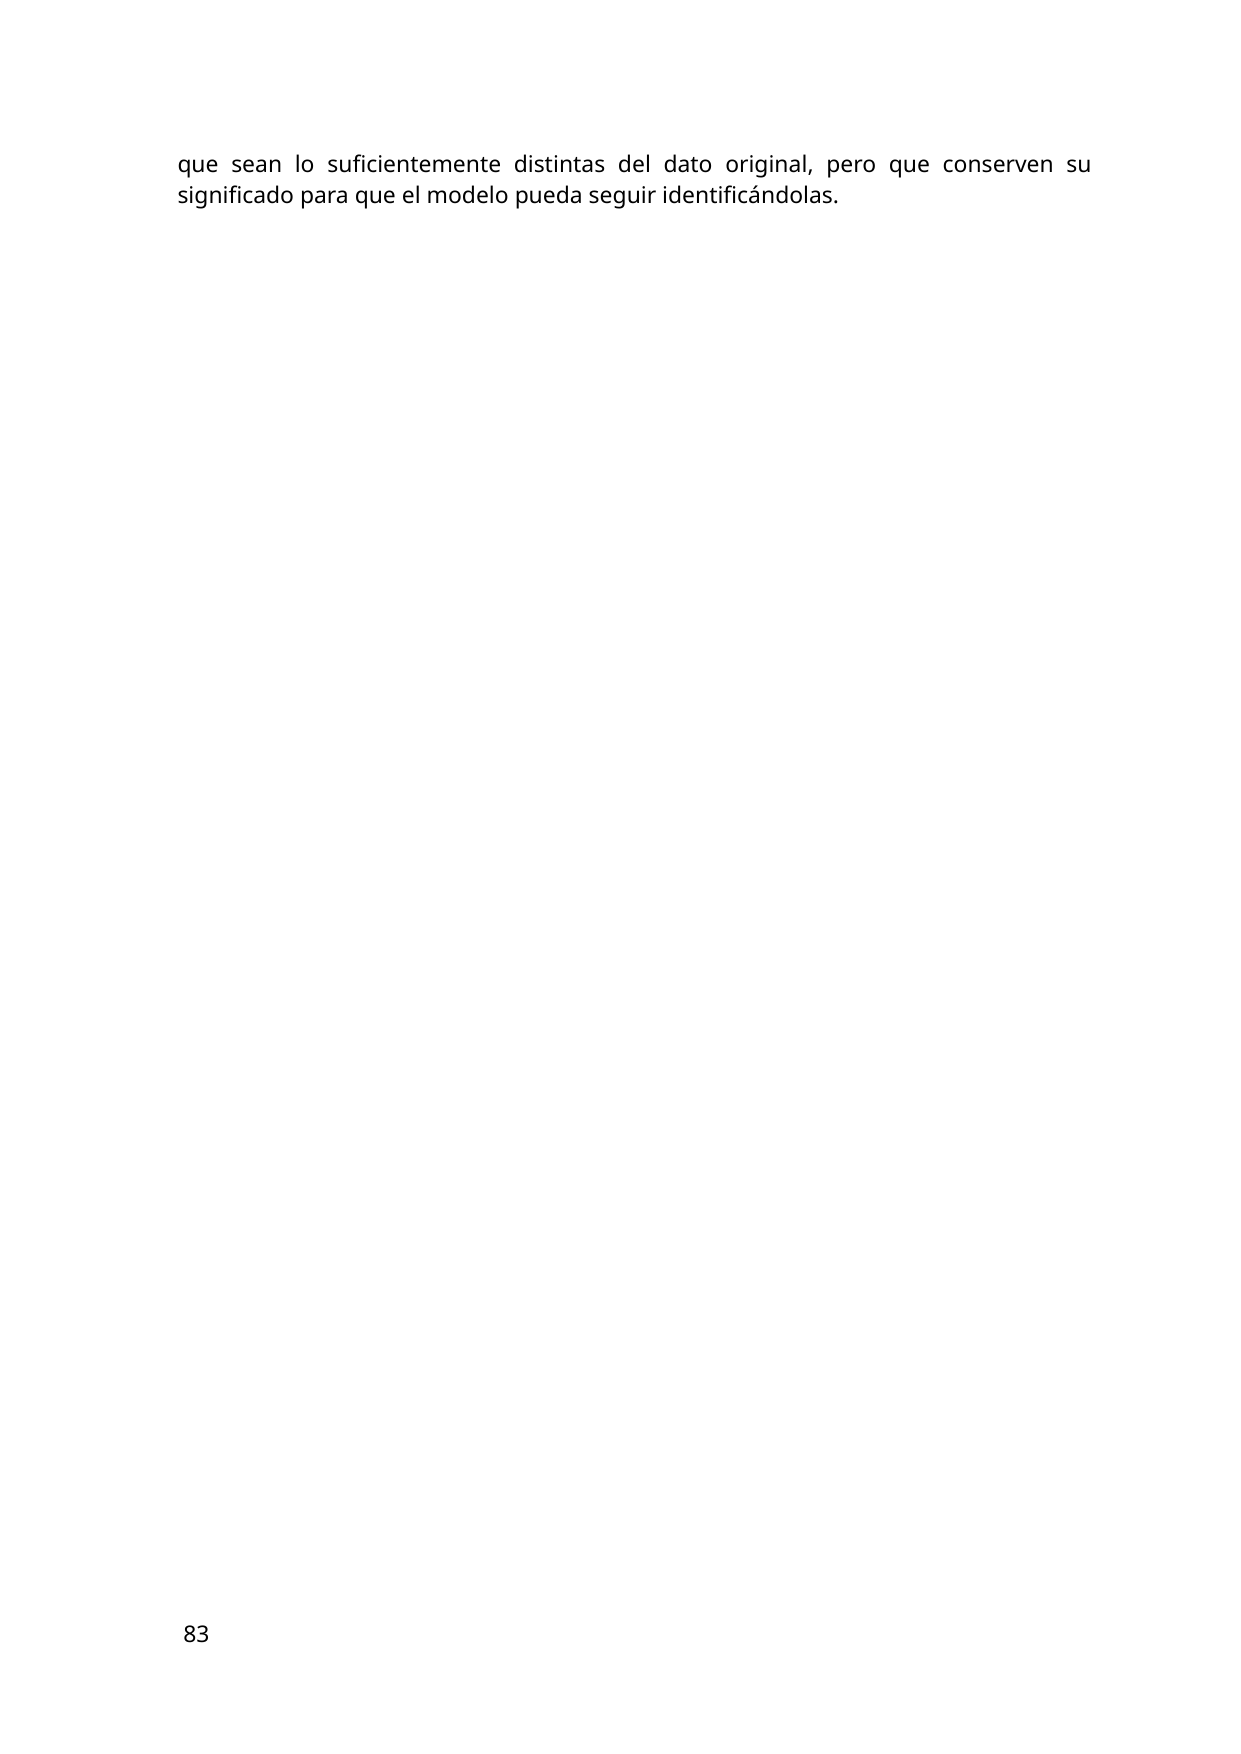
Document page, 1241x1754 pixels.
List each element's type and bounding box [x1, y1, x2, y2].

text [177, 148, 1092, 210]
